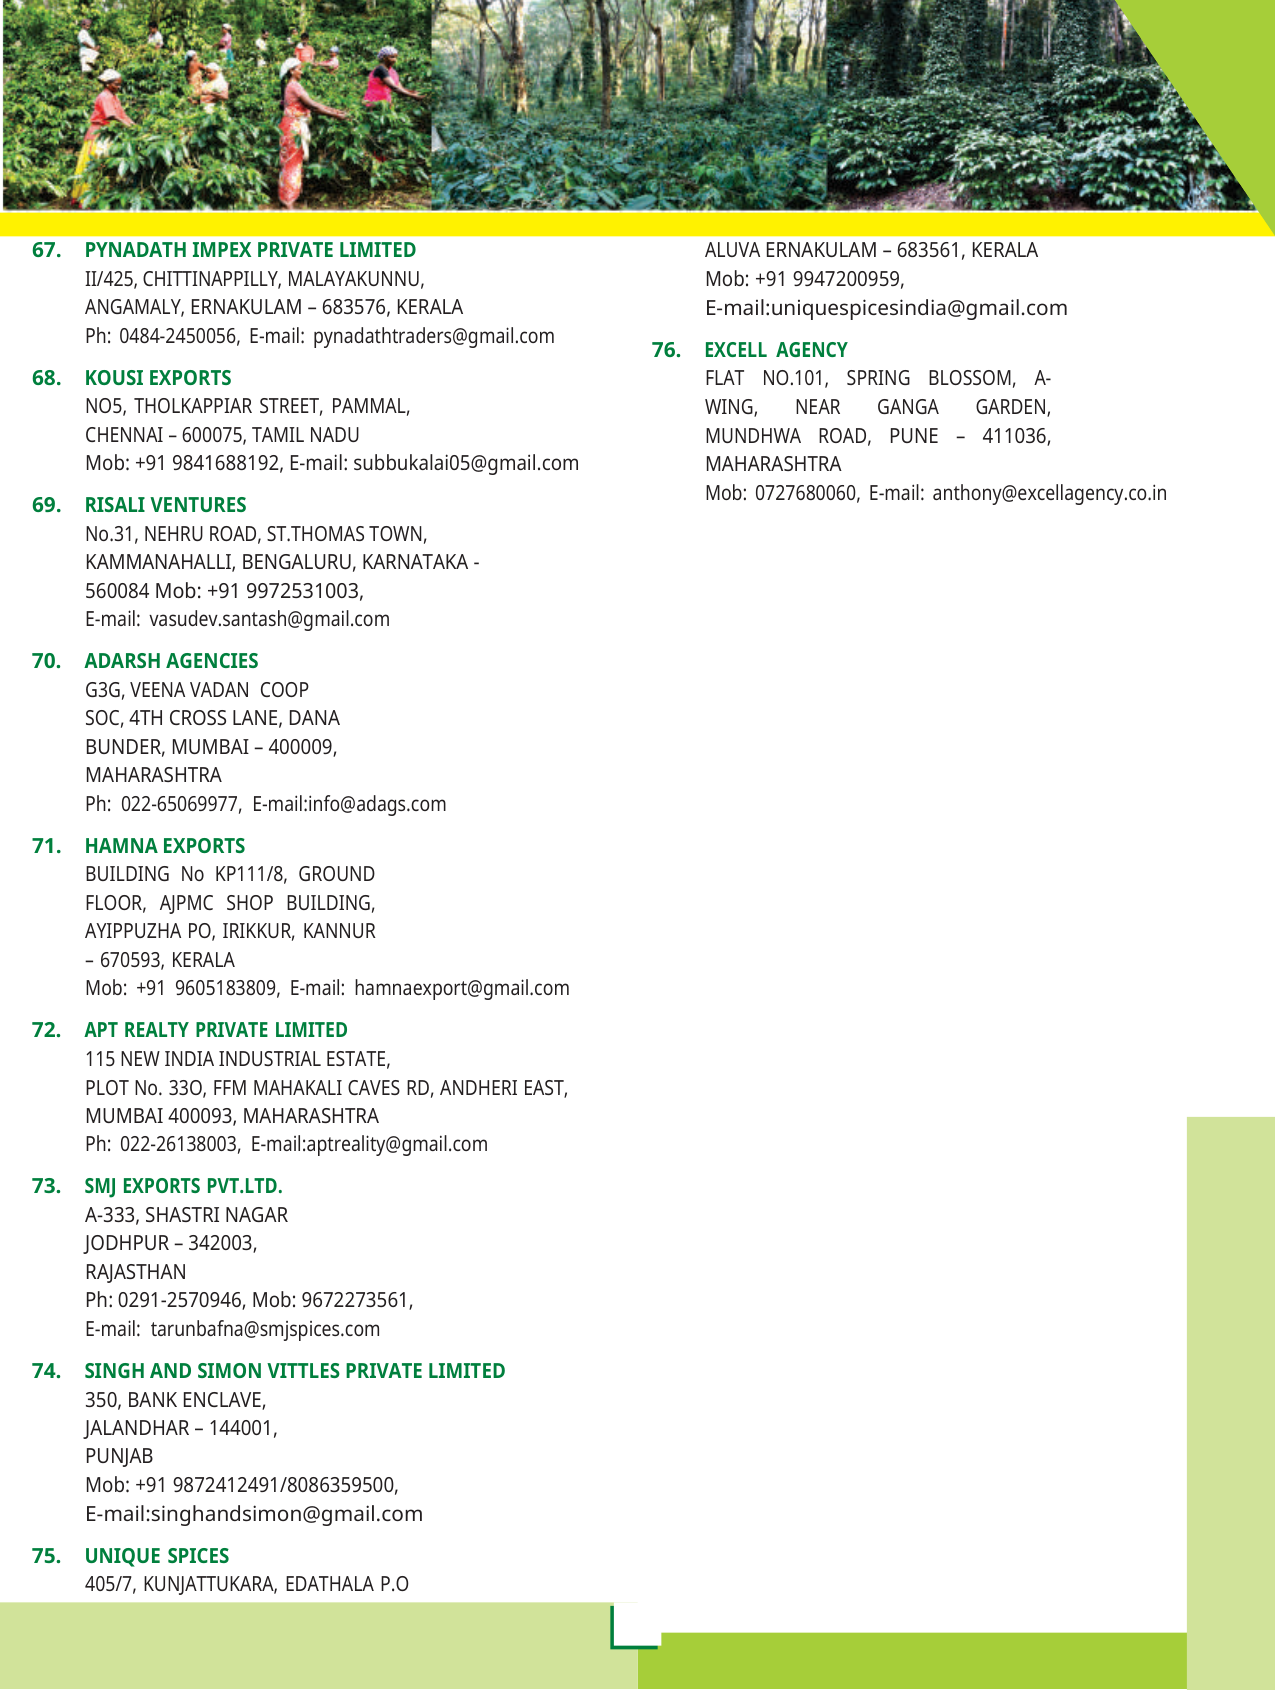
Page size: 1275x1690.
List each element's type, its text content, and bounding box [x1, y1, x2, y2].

text E-mail: vasudev.santash@gmail.com [85, 604, 616, 633]
text E-mail:singhandsimon@gmail.com [85, 1499, 616, 1527]
text 115 NEW INDIA INDUSTRIAL ESTATE, [85, 1044, 616, 1072]
text Mob: +91 9947200959, [705, 264, 1275, 292]
text Mob: 0727680060, E-mail: anthony@excellagency.co.in [705, 478, 1275, 507]
subtitle HAMNA EXPORTS [32, 831, 616, 859]
text E-mail:uniquespicesindia@gmail.com [705, 293, 1275, 321]
text E-mail: tarunbafna@smjspices.com [85, 1314, 616, 1343]
text No.31, NEHRU ROAD, ST.THOMAS TOWN, KAMMANAHALLI, BENGALURU, KARNATAKA - 560084 Mob: +91 9972531003, [85, 519, 515, 604]
subtitle RISALI VENTURES [32, 490, 616, 519]
text 405/7, KUNJATTUKARA, EDATHALA P.O ALUVA ERNAKULAM – 683561, KERALA [705, 235, 1083, 264]
text 405/7, KUNJATTUKARA, EDATHALA P.O ALUVA ERNAKULAM – 683561, KERALA [85, 1569, 424, 1598]
text A-333, SHASTRI NAGAR JODHPUR – 342003, RAJASTHAN [85, 1200, 323, 1285]
text Mob: +91 9841688192, E-mail: subbukalai05@gmail.com [85, 448, 616, 477]
text PLOT No. 33O, FFM MAHAKALI CAVES RD, ANDHERI EAST, MUMBAI 400093, MAHARASHTRA [85, 1073, 586, 1129]
text Ph: 022-26138003, E-mail:aptreality@gmail.com [85, 1129, 616, 1158]
subtitle SMJ EXPORTS PVT.LTD. [32, 1172, 616, 1200]
text Ph: 0484-2450056, E-mail: pynadathtraders@gmail.com [85, 321, 616, 349]
text Ph: 022-65069977, E-mail:info@adags.com [85, 789, 616, 817]
subtitle PYNADATH IMPEX PRIVATE LIMITED [32, 235, 616, 264]
text II/425, CHITTINAPPILLY, MALAYAKUNNU, ANGAMALY, ERNAKULAM – 683576, KERALA [85, 264, 474, 321]
subtitle SINGH AND SIMON VITTLES PRIVATE LIMITED [32, 1356, 616, 1385]
text Mob: +91 9605183809, E-mail: hamnaexport@gmail.com [85, 973, 616, 1002]
text BUILDING No KP111/8, GROUND FLOOR, AJPMC SHOP BUILDING, AYIPPUZHA PO, IRIKKUR, KANNUR – 670593, KERALA [85, 859, 376, 973]
text NO5, THOLKAPPIAR STREET, PAMMAL, CHENNAI – 600075, TAMIL NADU [85, 391, 431, 448]
subtitle UNIQUE SPICES [32, 1541, 616, 1569]
text Ph: 0291-2570946, Mob: 9672273561, [85, 1286, 616, 1314]
subtitle ADARSH AGENCIES [32, 646, 616, 675]
subtitle EXCELL AGENCY [652, 335, 1275, 363]
text Mob: +91 9872412491/8086359500, [85, 1470, 616, 1499]
text 350, BANK ENCLAVE, JALANDHAR – 144001, PUNJAB [85, 1385, 320, 1470]
text G3G, VEENA VADAN COOP SOC, 4TH CROSS LANE, DANA BUNDER, MUMBAI – 400009, MAHARASHTRA [85, 675, 341, 789]
picture [0, 0, 1258, 212]
subtitle APT REALTY PRIVATE LIMITED [32, 1015, 616, 1044]
text FLAT NO.101, SPRING BLOSSOM, A-WING, NEAR GANGA GARDEN, MUNDHWA ROAD, PUNE – 411036, MAHARASHTRA [705, 363, 1052, 478]
subtitle KOUSI EXPORTS [32, 363, 616, 391]
